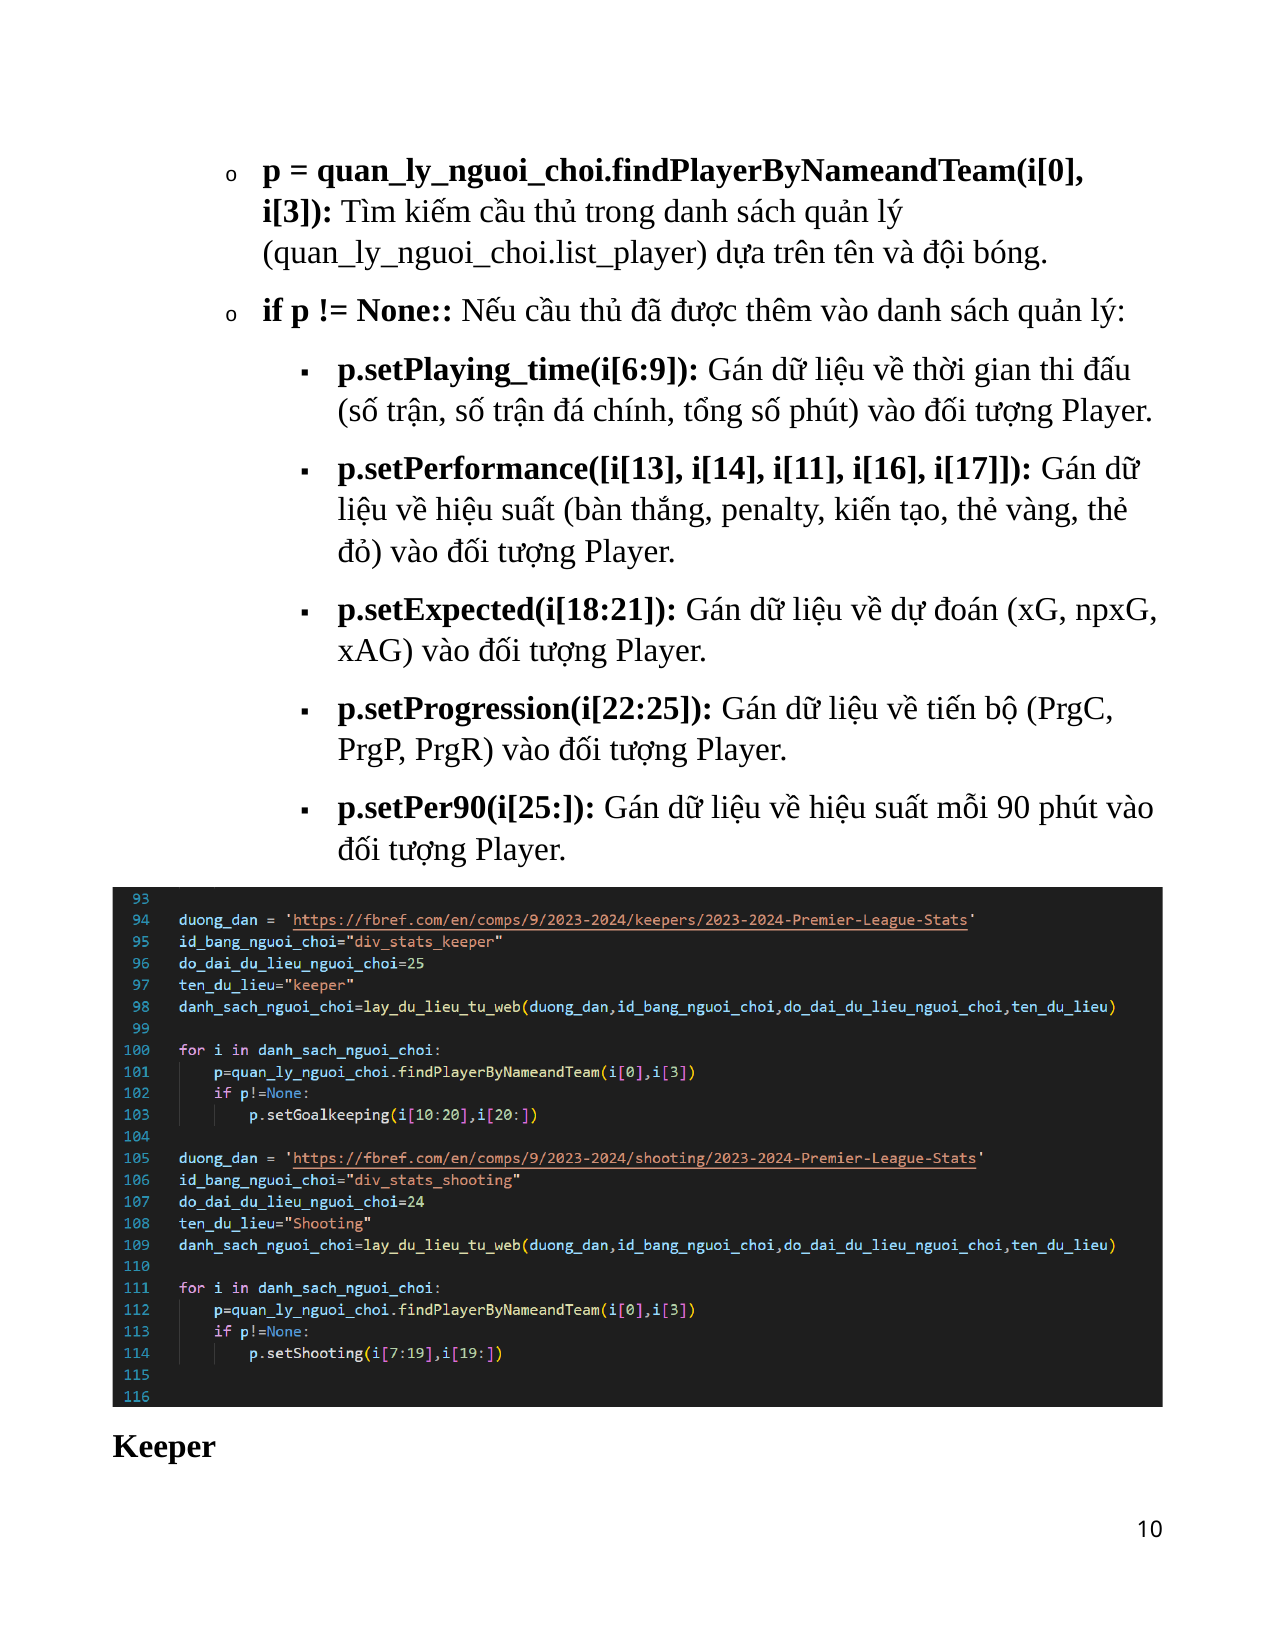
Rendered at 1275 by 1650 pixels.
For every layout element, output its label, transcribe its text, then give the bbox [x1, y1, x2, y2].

list p.setPerformance([i[13], i[14], i[11], i[16], i[17]]): Gán dữ liệu về hiệu suất (bàn thắng, penalty, kiến tạo, thẻ vàng, thẻ đỏ) vào đối tượng Player. [300, 448, 1162, 569]
list p = quan_ly_nguoi_choi.findPlayerByNameandTeam(i[0], i[3]): Tìm kiếm cầu thủ trong danh sách quản lý (quan_ly_nguoi_choi.list_player) dựa trên tên và đội bóng. [225, 150, 1162, 271]
list p.setExpected(i[18:21]): Gán dữ liệu về dự đoán (xG, npxG, xAG) vào đối tượng Player. [300, 589, 1162, 668]
text Keeper [112, 1426, 1162, 1464]
list p.setProgression(i[22:25]): Gán dữ liệu về tiến bộ (PrgC, PrgP, PrgR) vào đối tượng Player. [300, 688, 1162, 768]
list if p != None:: Nếu cầu thủ đã được thêm vào danh sách quản lý: [225, 291, 1162, 329]
list p.setPer90(i[25:]): Gán dữ liệu về hiệu suất mỗi 90 phút vào đối tượng Player. [300, 788, 1162, 867]
list p.setPlaying_time(i[6:9]): Gán dữ liệu về thời gian thi đấu (số trận, số trận đá chính, tổng số phút) vào đối tượng Player. [300, 349, 1162, 428]
picture [112, 887, 1163, 1407]
